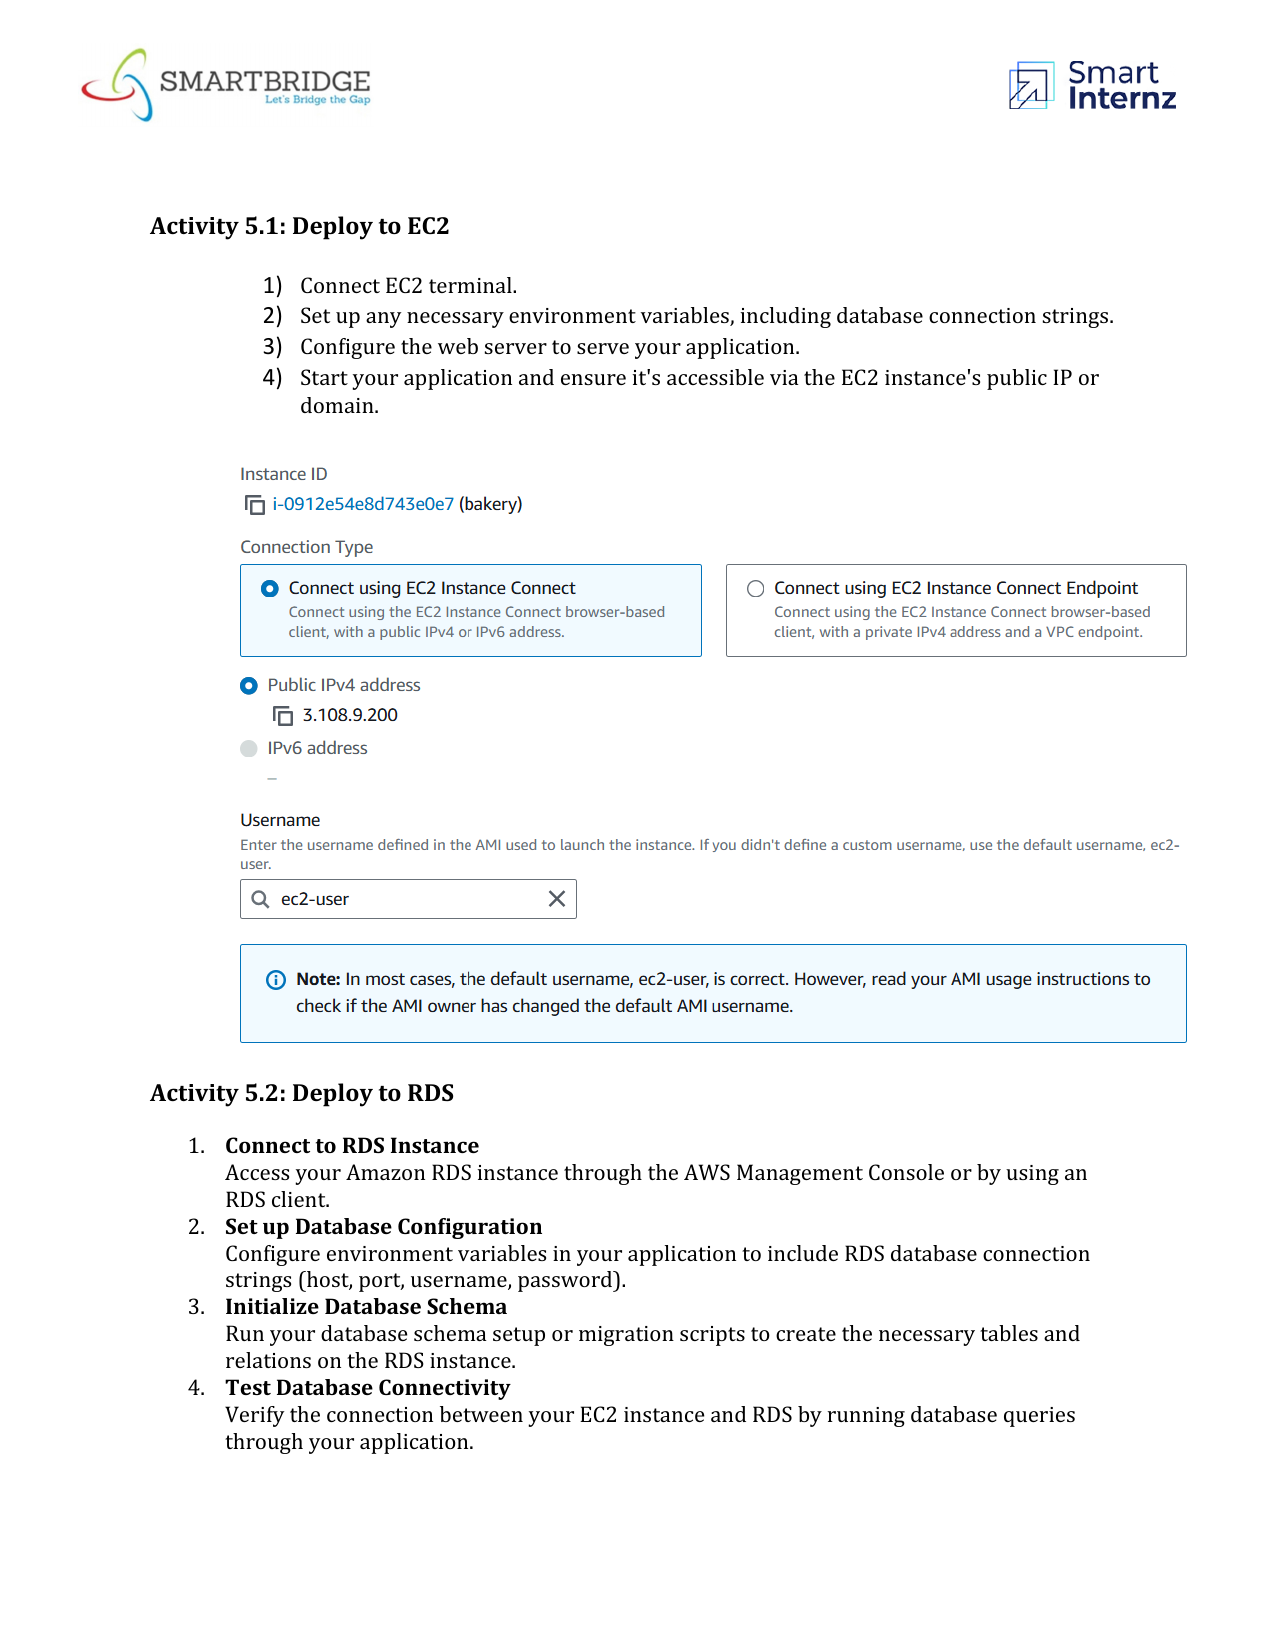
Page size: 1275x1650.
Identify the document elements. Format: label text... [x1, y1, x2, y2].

text Activity 5.2: Deploy to RDS [150, 1077, 1125, 1107]
picture [1004, 61, 1181, 109]
list Set up Database Configuration Configure environment variables in your application to include RDS database connection strings (host, port, username, password). [187, 1212, 1125, 1293]
list Initialize Database Schema Run your database schema setup or migration scripts to create the necessary tables and relations on the RDS instance. [187, 1293, 1125, 1373]
list Connect EC2 terminal. [262, 269, 1125, 300]
list Set up any necessary environment variables, including database connection strings. [262, 300, 1125, 330]
picture [78, 43, 375, 127]
text Activity 5.1: Deploy to EC2 [150, 211, 1125, 240]
list Start your application and ensure it's accessible via the EC2 instance's public IP or domain. [262, 361, 1125, 418]
picture [225, 446, 1200, 1053]
list Connect to RDS Instance Access your Amazon RDS instance through the AWS Management Console or by using an RDS client. [187, 1132, 1125, 1212]
list Test Database Connectivity Verify the connection between your EC2 instance and RDS by running database queries through your application. [187, 1373, 1125, 1454]
list Configure the web server to serve your application. [262, 330, 1125, 361]
